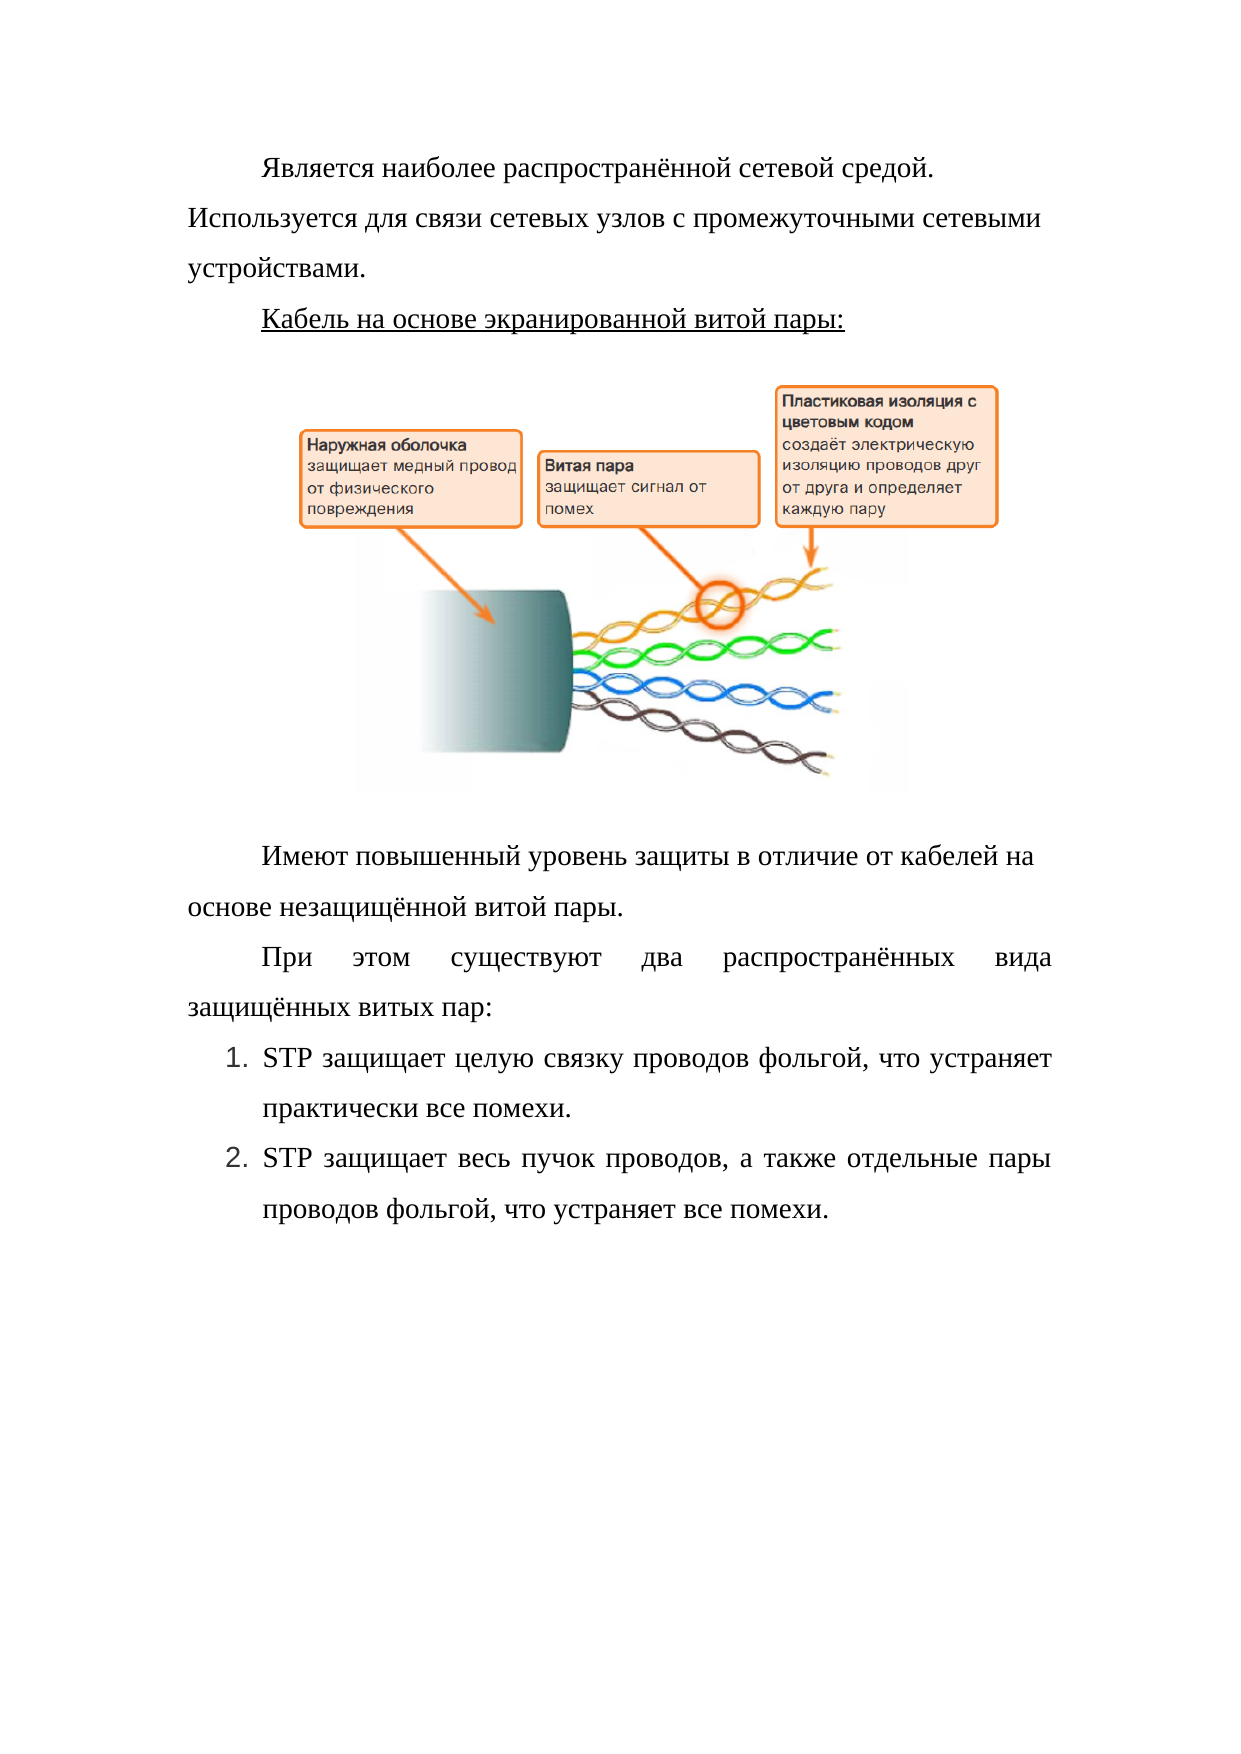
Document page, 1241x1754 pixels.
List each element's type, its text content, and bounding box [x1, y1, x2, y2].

text При этом существуют два распространённых вида защищённых витых пар: [187, 939, 1053, 1023]
list STP защищает целую связку проводов фольгой, что устраняет практически все помехи. [225, 1039, 1053, 1123]
list STP защищает весь пучок проводов, а также отдельные пары проводов фольгой, что устраняет все помехи. [225, 1140, 1053, 1224]
text Кабель на основе экранированной витой пары: [187, 301, 1053, 334]
text Имеют повышенный уровень защиты в отличие от кабелей на основе незащищённой витой пары. [187, 838, 1053, 922]
text Является наиболее распространённой сетевой средой. Используется для связи сетевых узлов с промежуточными сетевыми устройствами. [187, 150, 1053, 284]
